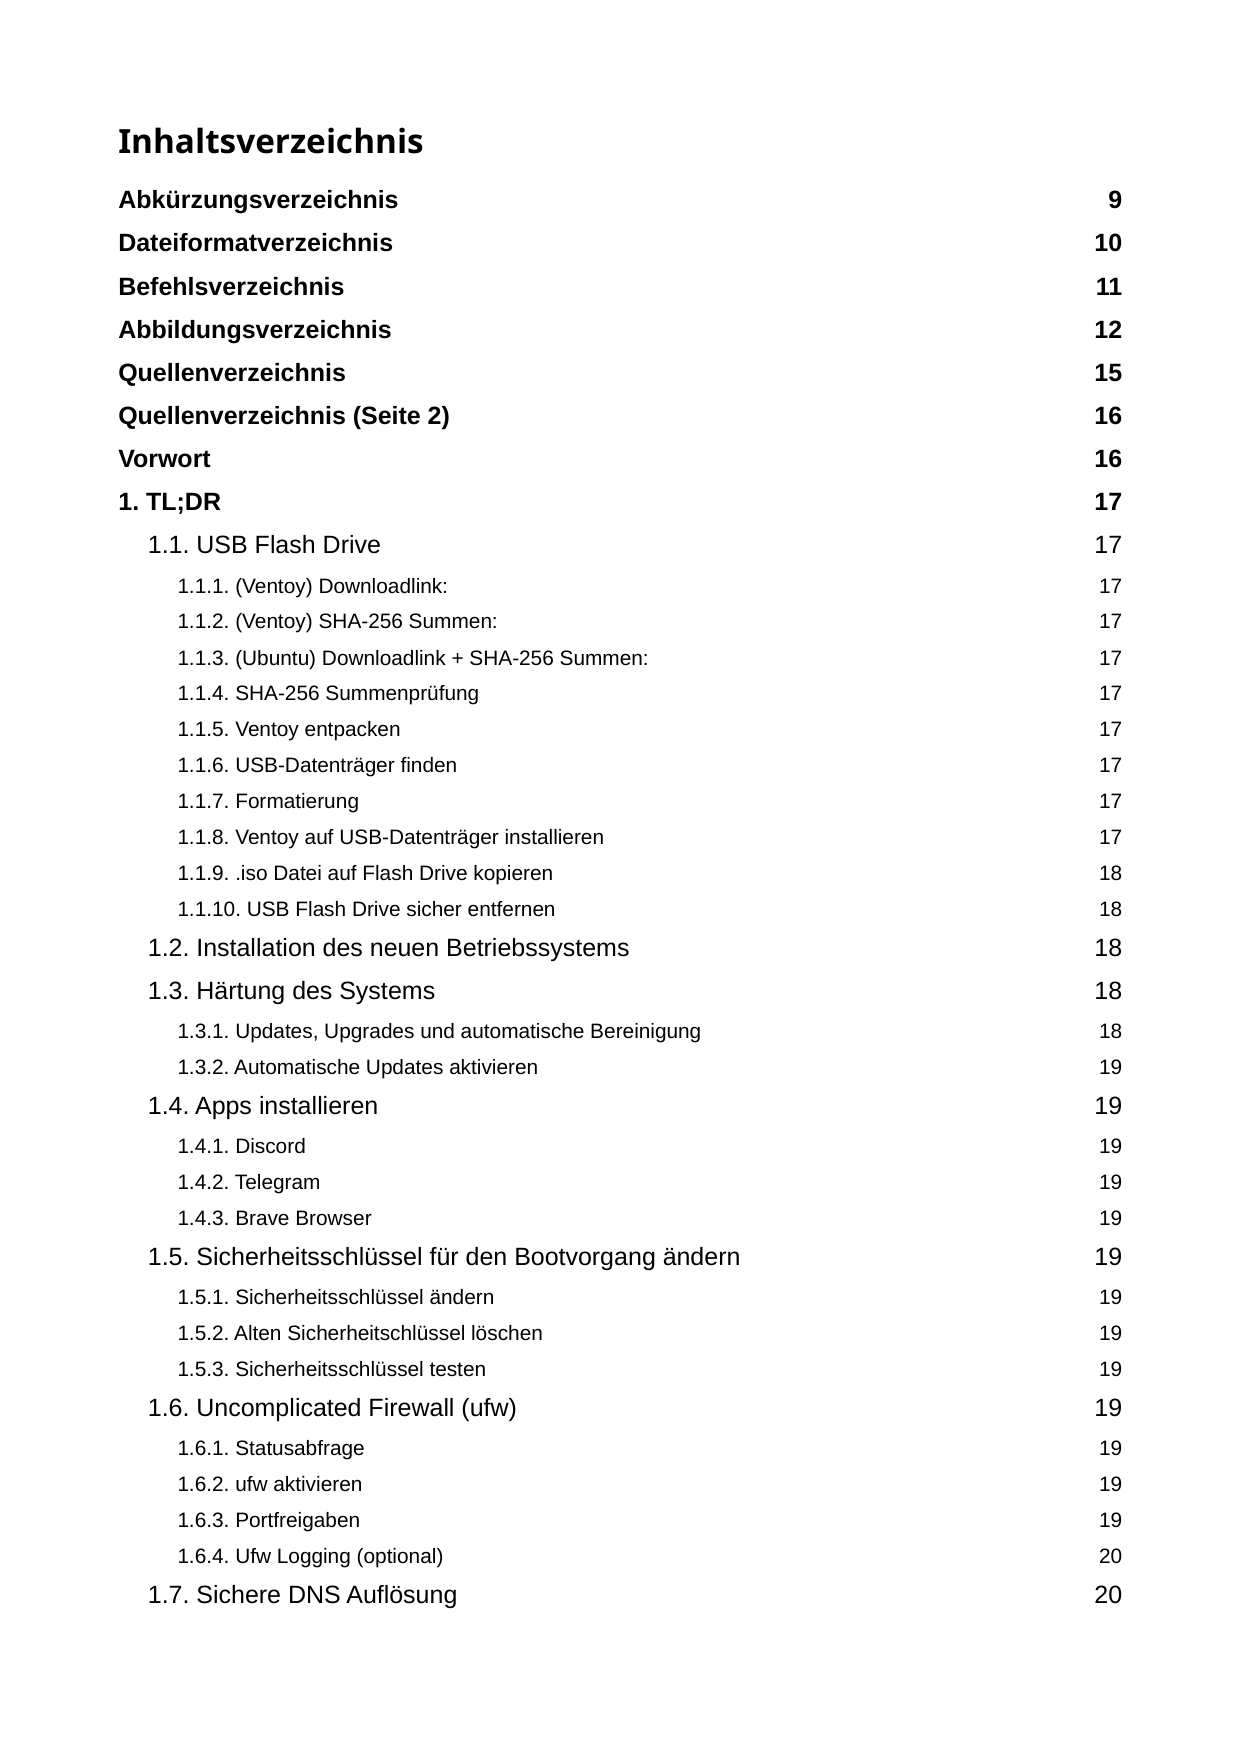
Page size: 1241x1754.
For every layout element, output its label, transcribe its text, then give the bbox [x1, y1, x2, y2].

title Inhaltsverzeichnis [118, 118, 1122, 163]
